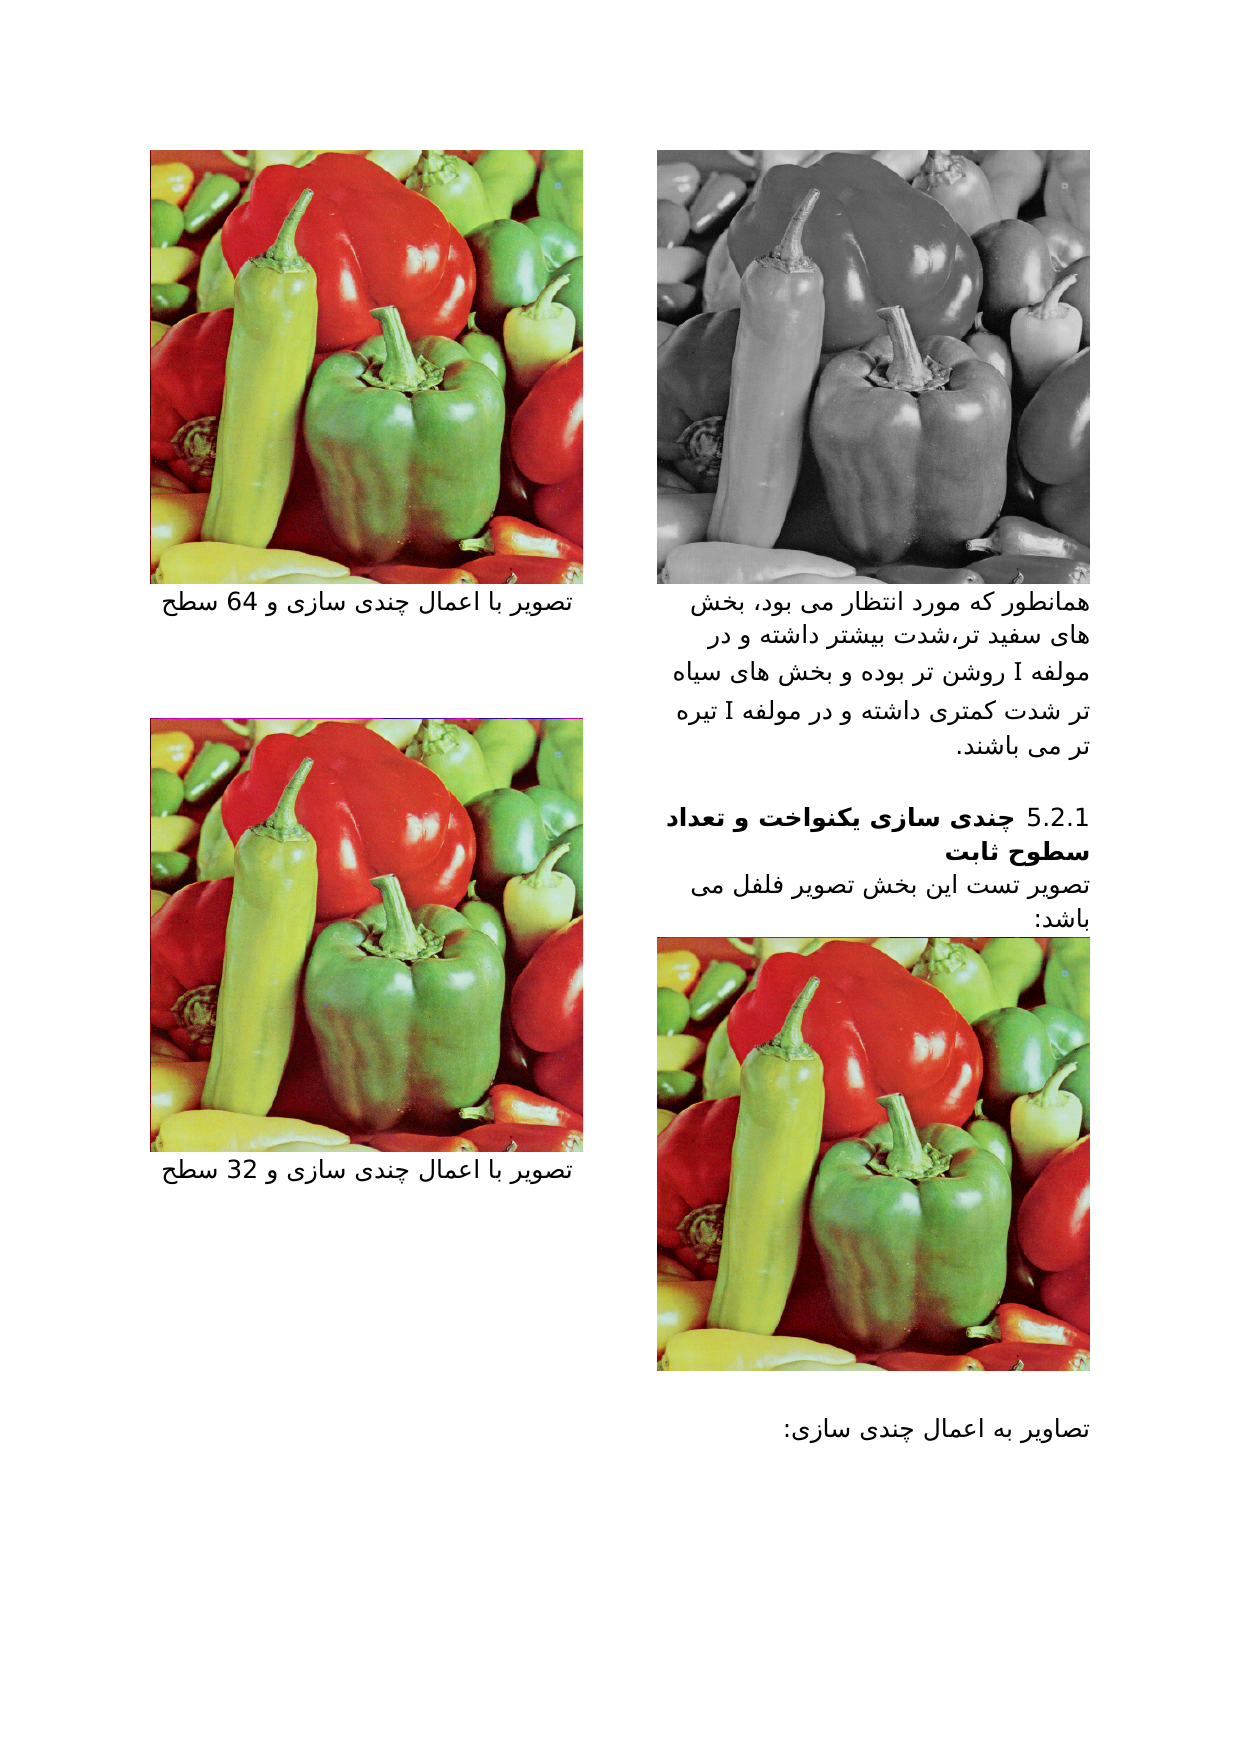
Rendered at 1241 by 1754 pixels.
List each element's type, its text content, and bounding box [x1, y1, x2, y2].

picture [150, 718, 584, 1152]
picture [657, 937, 1090, 1371]
picture [657, 150, 1090, 584]
picture [150, 150, 584, 584]
text تصویر تست این بخش تصویر فلفل می باشد: [657, 871, 1090, 933]
text تصویر با اعمال چندی سازی و 64 سطح [150, 587, 583, 616]
text تصویر با اعمال چندی سازی و 32 سطح [150, 1155, 583, 1184]
text 5.2.1 چندی سازی یکنواخت و تعداد سطوح ثابت [657, 804, 1090, 866]
text تصاویر به اعمال چندی سازی: [657, 1414, 1090, 1443]
text همانطور که مورد انتظار می بود، بخش های سفید تر،شدت بیشتر داشته و در مولفه I روشن تر بوده و بخش های سیاه تر شدت کمتری داشته و در مولفه I تیره تر می باشند. [657, 587, 1090, 760]
